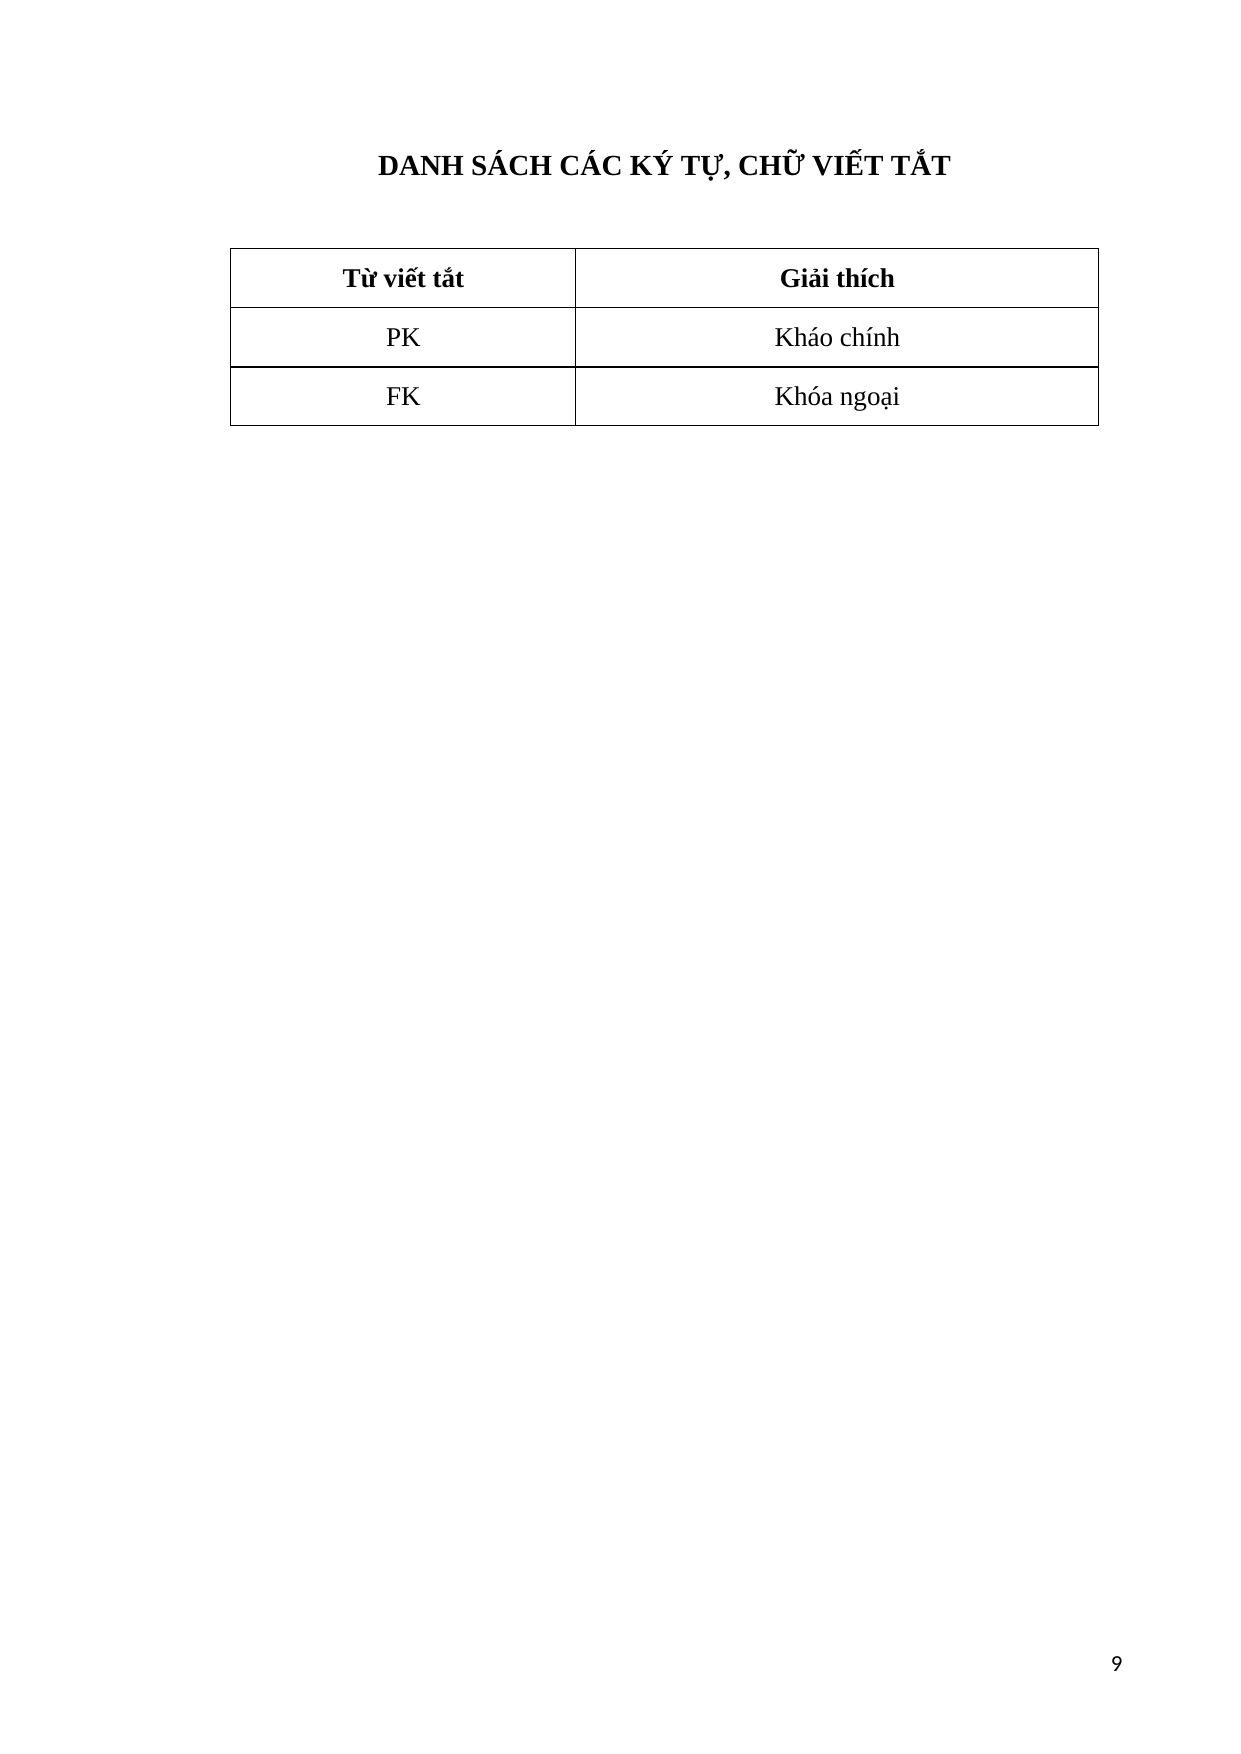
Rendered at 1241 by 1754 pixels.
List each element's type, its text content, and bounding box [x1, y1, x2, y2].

table_cell FK [231, 368, 575, 425]
table_header Từ viết tắt [231, 249, 575, 307]
table_cell PK [231, 308, 575, 366]
text DANH SÁCH CÁC KÝ TỰ, CHỮ VIẾT TẮT [207, 148, 1122, 181]
table_cell Kháo chính [576, 308, 1098, 366]
table_header Giải thích [576, 249, 1098, 307]
table_cell Khóa ngoại [576, 368, 1098, 425]
